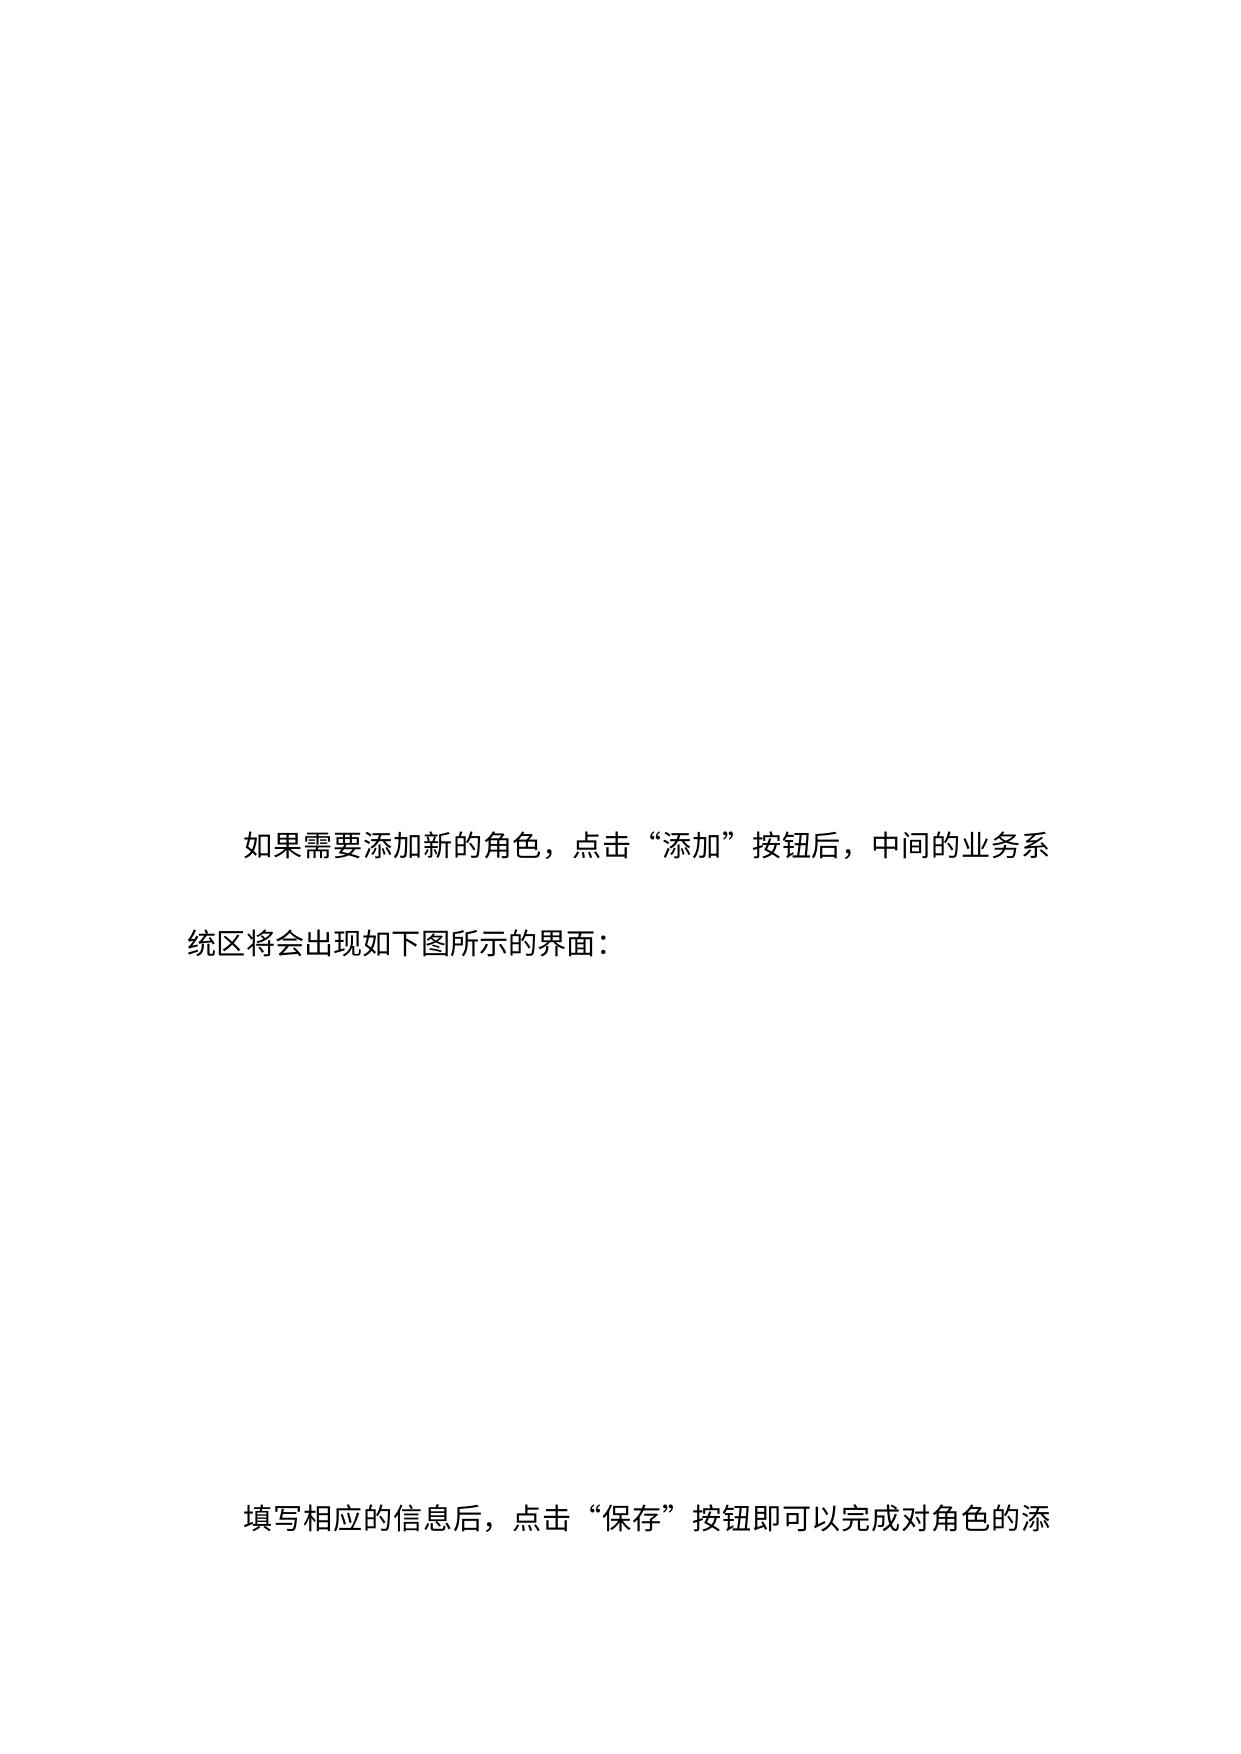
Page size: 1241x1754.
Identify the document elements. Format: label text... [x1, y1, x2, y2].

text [187, 1484, 1053, 1549]
text 如果需要添加新的角色，点击“添加”按钮后，中间的业务系统区将会出现如下图所示的界面： [187, 812, 1053, 974]
